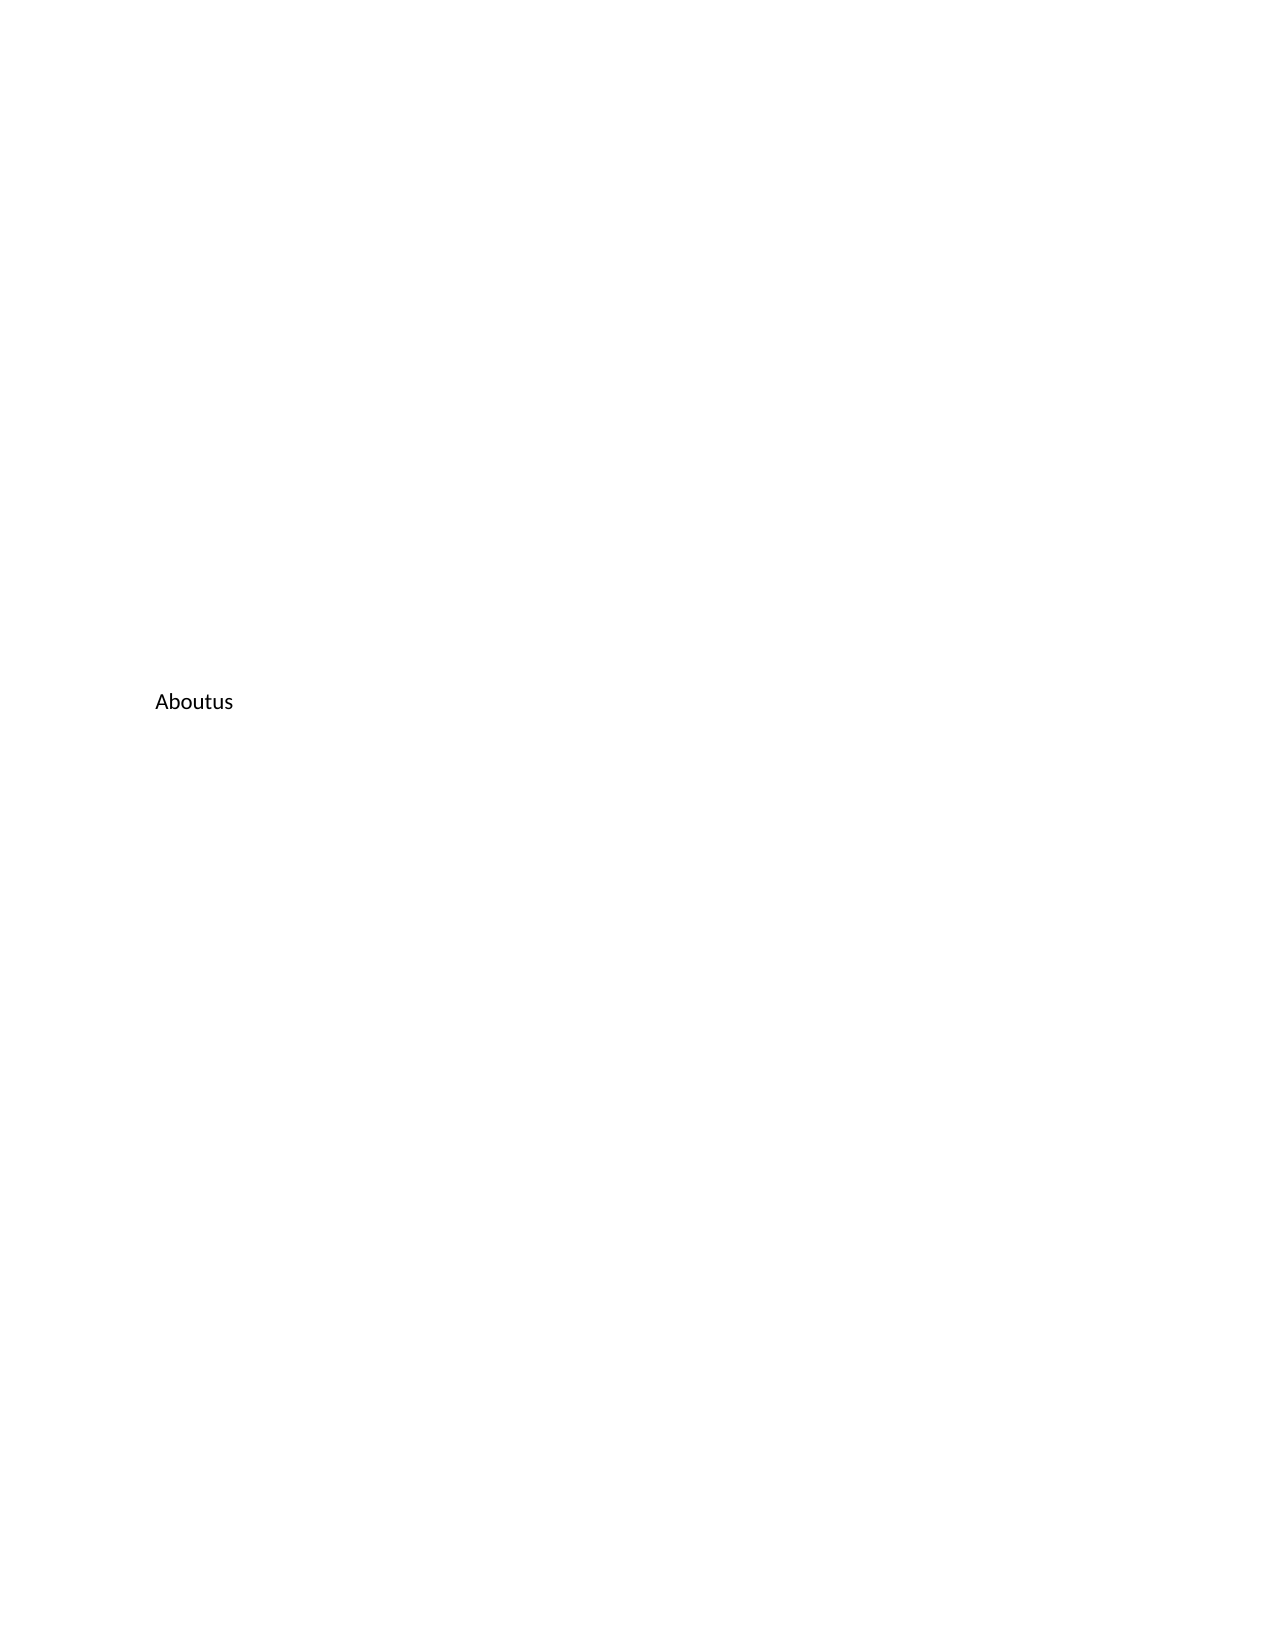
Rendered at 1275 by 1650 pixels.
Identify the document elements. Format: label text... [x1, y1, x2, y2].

text Aboutus [150, 687, 1125, 715]
